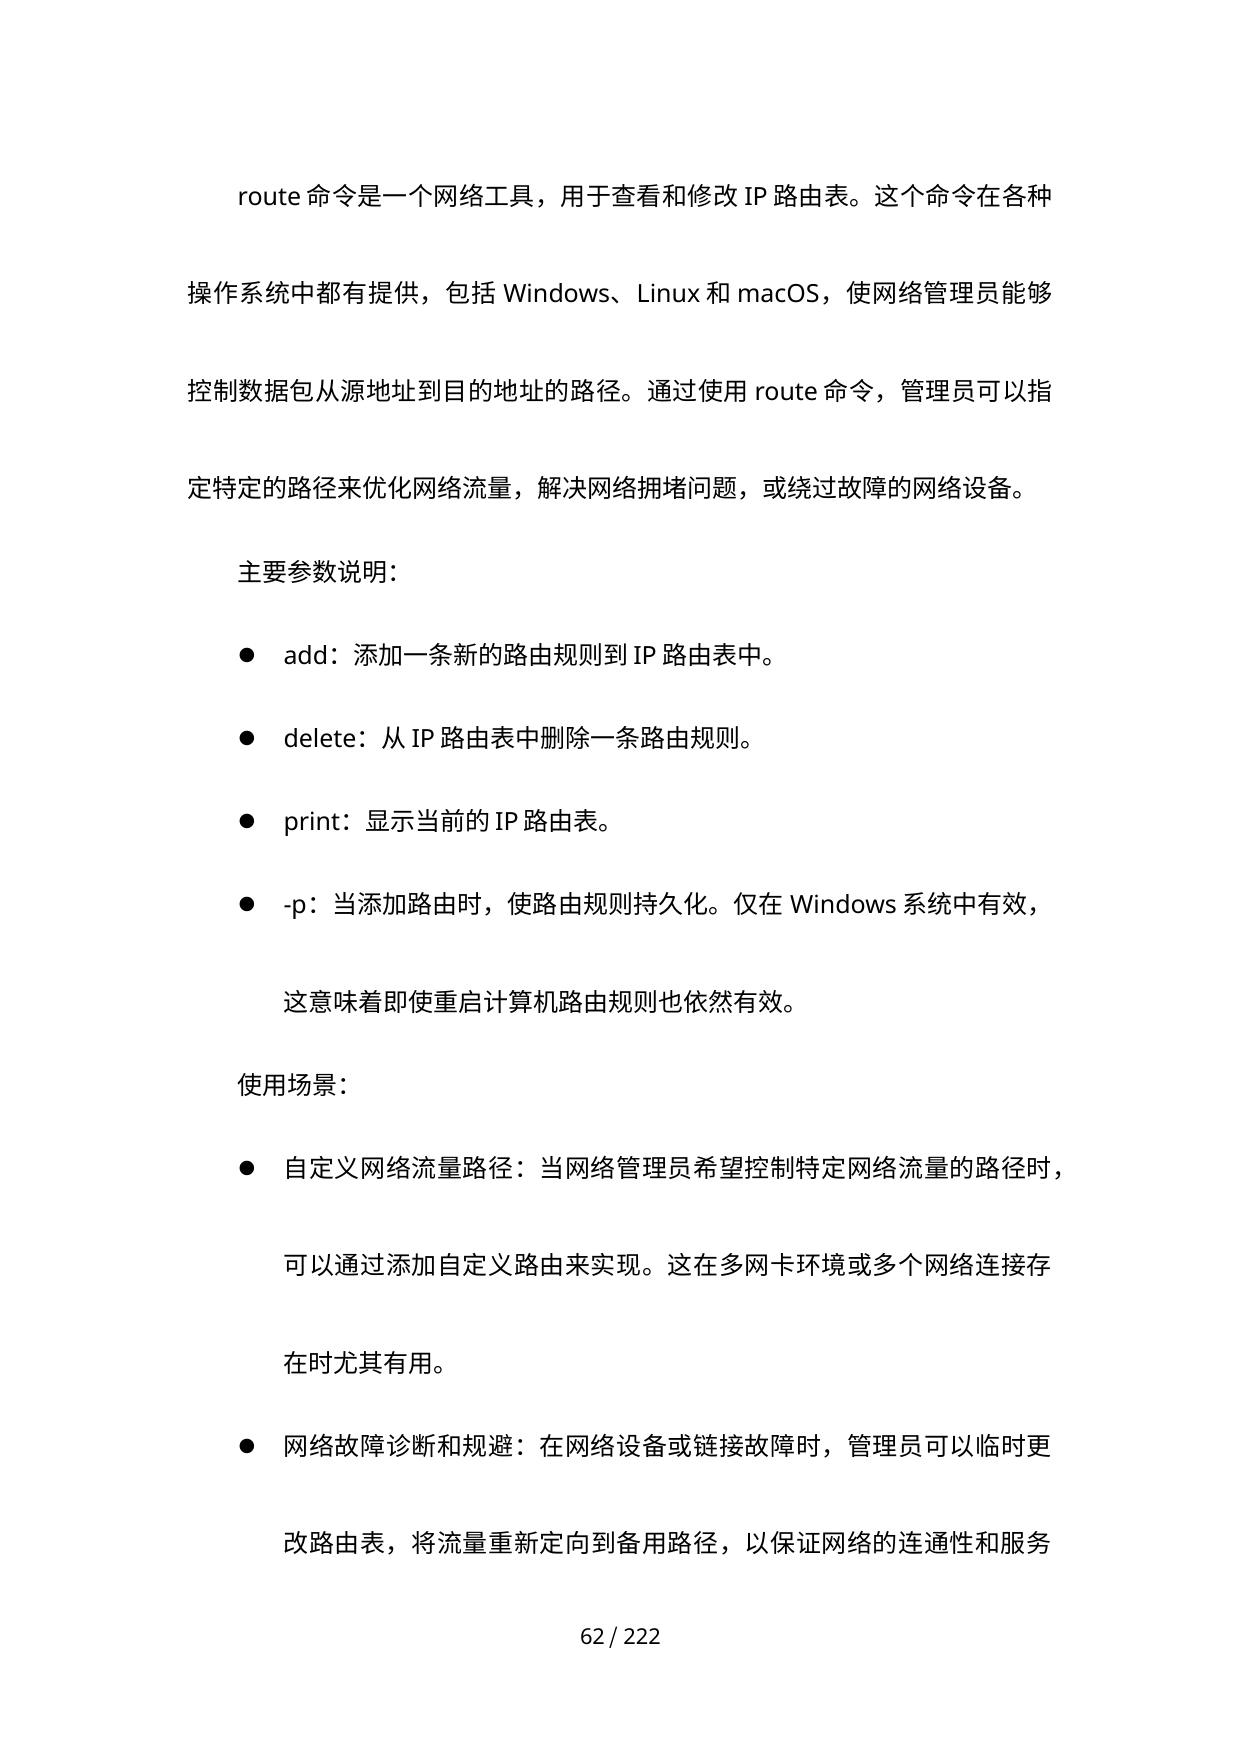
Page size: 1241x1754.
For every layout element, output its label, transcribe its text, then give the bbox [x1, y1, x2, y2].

list add：添加一条新的路由规则到IP路由表中。 [237, 621, 1053, 686]
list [237, 1412, 1053, 1574]
text 主要参数说明： [187, 538, 1053, 603]
text route命令是一个网络工具，用于查看和修改IP路由表。这个命令在各种操作系统中都有提供，包括Windows、Linux和macOS，使网络管理员能够控制数据包从源地址到目的地址的路径。通过使用route命令，管理员可以指定特定的路径来优化网络流量，解决网络拥堵问题，或绕过故障的网络设备。 [187, 162, 1053, 519]
text 使用场景： [187, 1051, 1053, 1116]
list print：显示当前的IP路由表。 [237, 787, 1053, 852]
list delete：从IP路由表中删除一条路由规则。 [237, 704, 1053, 769]
list -p：当添加路由时，使路由规则持久化。仅在Windows系统中有效，这意味着即使重启计算机路由规则也依然有效。 [237, 870, 1053, 1033]
list 自定义网络流量路径：当网络管理员希望控制特定网络流量的路径时，可以通过添加自定义路由来实现。这在多网卡环境或多个网络连接存在时尤其有用。 [237, 1134, 1053, 1394]
